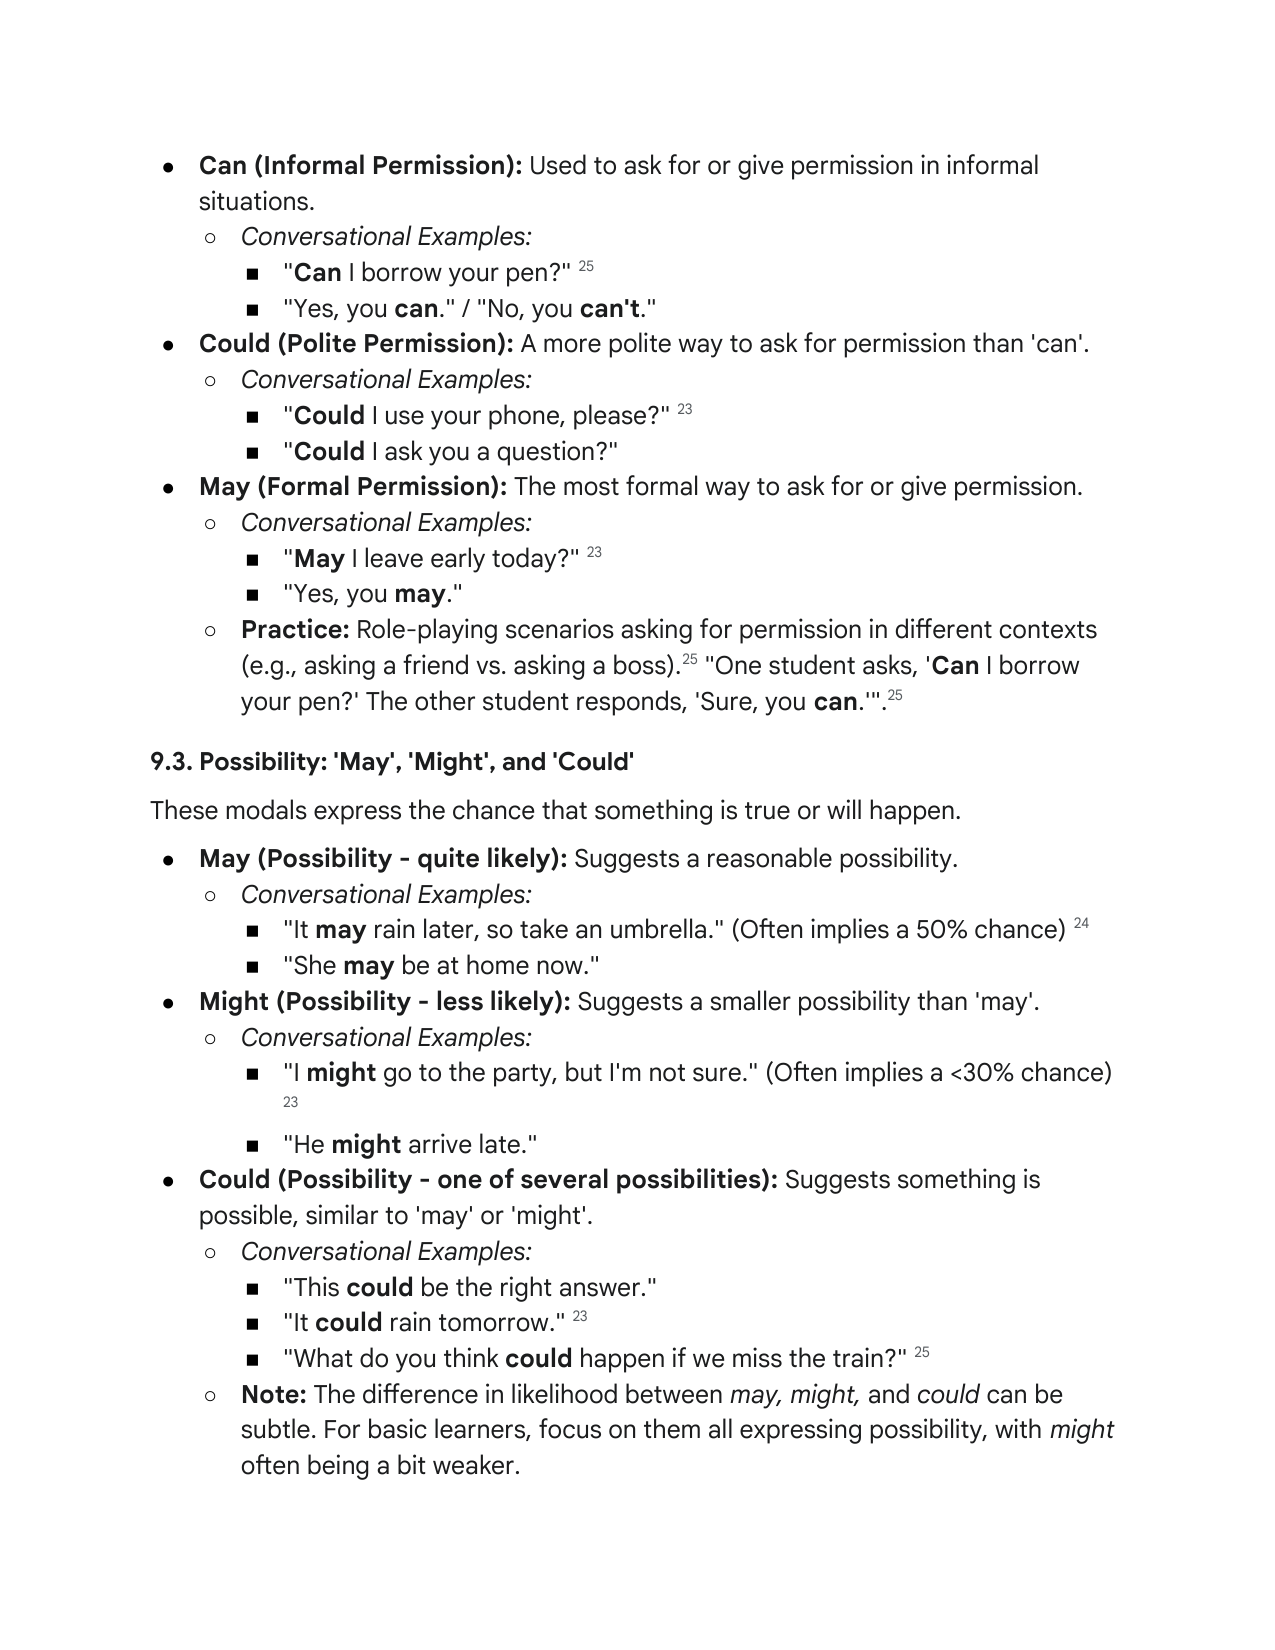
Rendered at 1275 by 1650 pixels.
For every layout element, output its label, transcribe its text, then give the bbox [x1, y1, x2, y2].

list "Could I use your phone, please?" 23 [245, 400, 1125, 431]
list Practice: Role-playing scenarios asking for permission in different contexts (e.g., asking a friend vs. asking a boss).25 "One student asks, 'Can I borrow your pen?' The other student responds, 'Sure, you can.'".25 [203, 614, 1125, 717]
list May (Formal Permission): The most formal way to ask for or give permission. [161, 472, 1125, 503]
list Conversational Examples: [203, 507, 1125, 539]
list "Could I ask you a question?" [245, 436, 1125, 467]
list Conversational Examples: [203, 1236, 1125, 1267]
list Might (Possibility - less likely): Suggests a smaller possibility than 'may'. [161, 986, 1125, 1017]
text These modals express the chance that something is true or will happen. [150, 795, 1125, 826]
list "Can I borrow your pen?" 25 [245, 257, 1125, 288]
list May (Possibility - quite likely): Suggests a reasonable possibility. [161, 843, 1125, 874]
list "She may be at home now." [245, 950, 1125, 982]
list Conversational Examples: [203, 1022, 1125, 1053]
list Can (Informal Permission): Used to ask for or give permission in informal situations. [161, 150, 1125, 217]
list "It may rain later, so take an umbrella." (Often implies a 50% chance) 24 [245, 914, 1125, 946]
list "I might go to the party, but I'm not sure." (Often implies a <30% chance) 23 [245, 1057, 1125, 1124]
list Could (Polite Permission): A more polite way to ask for permission than 'can'. [161, 329, 1125, 360]
list Conversational Examples: [203, 364, 1125, 396]
subtitle 9.3. Possibility: 'May', 'Might', and 'Could' [150, 747, 1125, 778]
list Conversational Examples: [203, 221, 1125, 253]
list Conversational Examples: [203, 879, 1125, 910]
list "It could rain tomorrow." 23 [245, 1308, 1125, 1339]
list "He might arrive late." [245, 1129, 1125, 1160]
list Could (Possibility - one of several possibilities): Suggests something is possible, similar to 'may' or 'might'. [161, 1165, 1125, 1232]
list "What do you think could happen if we miss the train?" 25 [245, 1343, 1125, 1375]
list "This could be the right answer." [245, 1272, 1125, 1303]
list "May I leave early today?" 23 [245, 543, 1125, 574]
list "Yes, you can." / "No, you can't." [245, 293, 1125, 324]
list "Yes, you may." [245, 579, 1125, 610]
list Note: The difference in likelihood between may, might, and could can be subtle. For basic learners, focus on them all expressing possibility, with might often being a bit weaker. [203, 1379, 1125, 1482]
